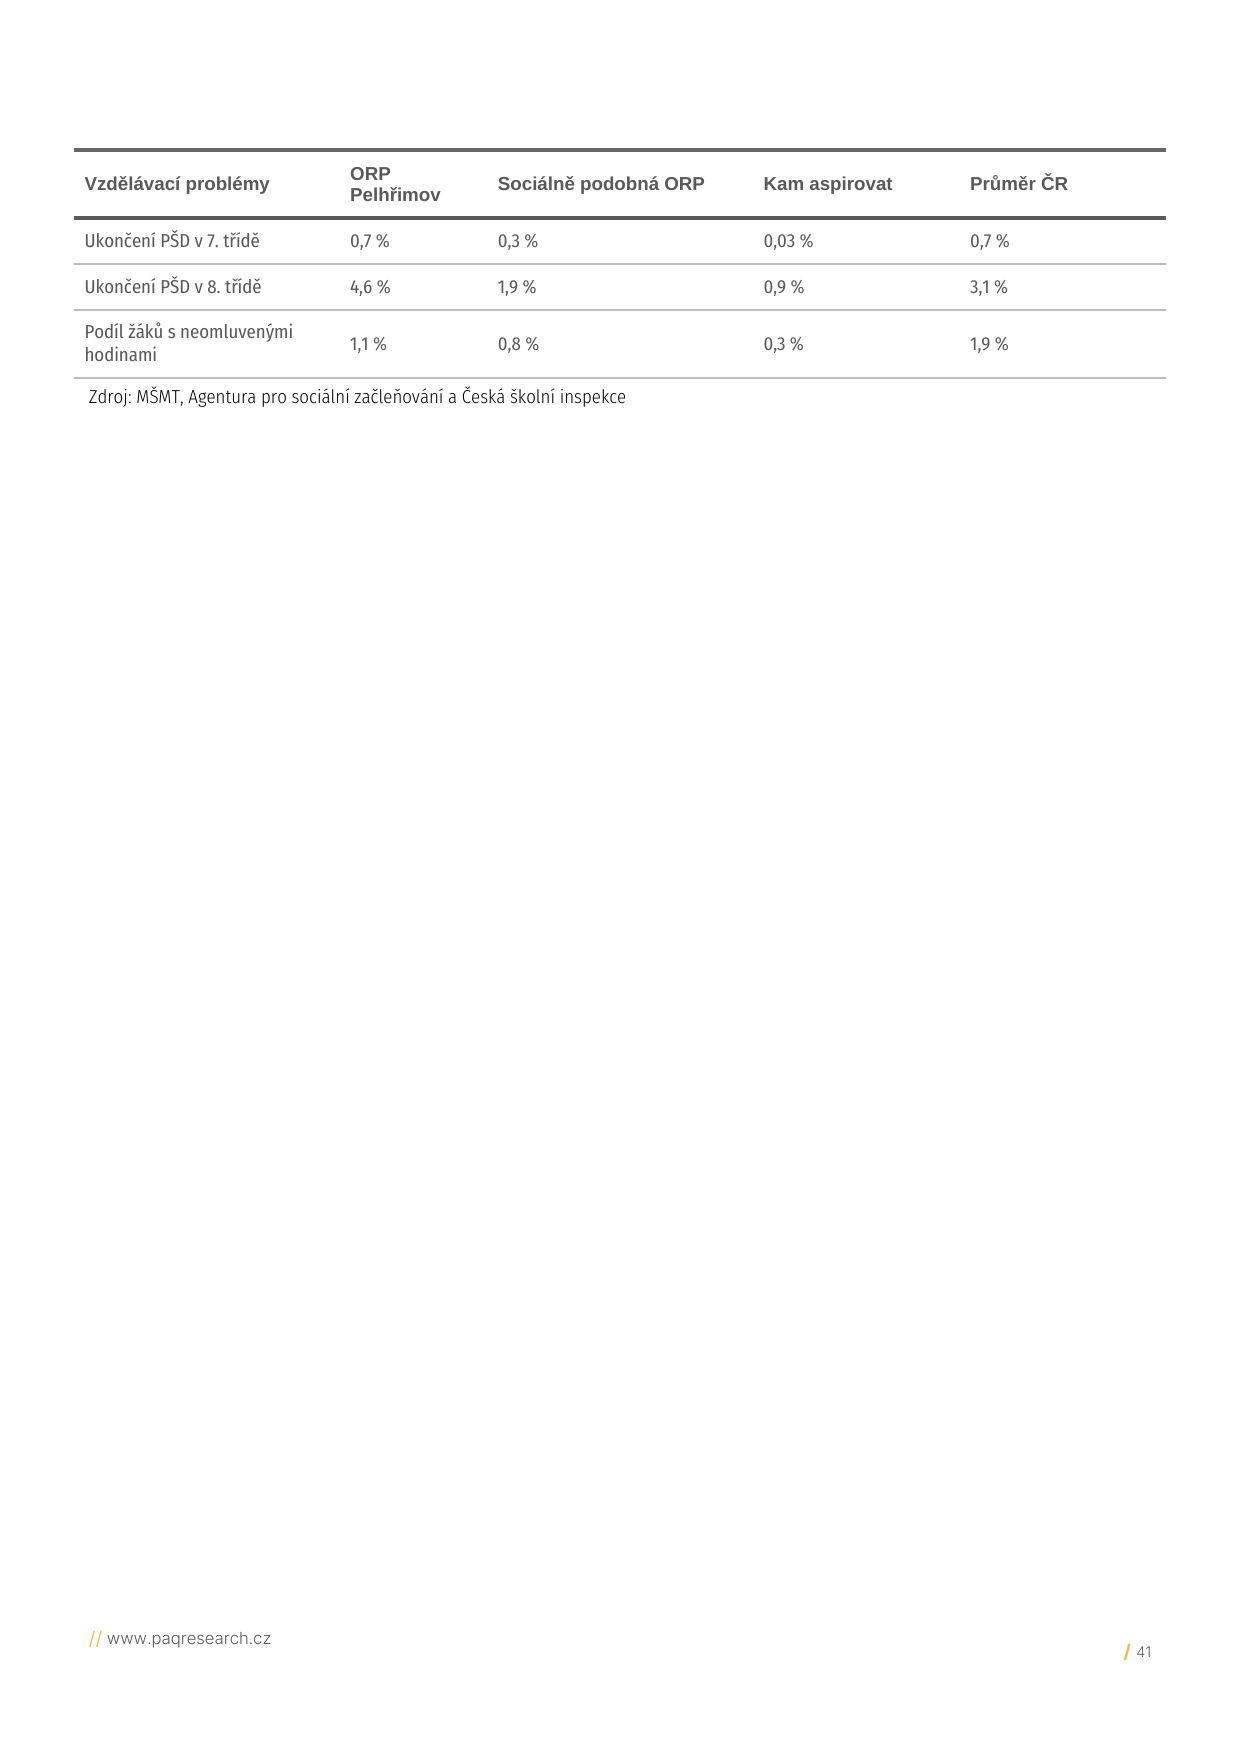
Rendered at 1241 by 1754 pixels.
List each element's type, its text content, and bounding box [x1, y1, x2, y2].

table_header Průměr ČR [960, 152, 1166, 216]
table_cell 4,6 % [340, 265, 487, 309]
table_header Sociálně podobná ORP [487, 152, 753, 216]
table_header Kam aspirovat [753, 152, 959, 216]
table_cell 0,3 % [487, 220, 753, 263]
table_cell 0,3 % [753, 311, 959, 377]
table_cell Ukončení PŠD v 8. třídě [74, 265, 339, 309]
table_cell Ukončení PŠD v 7. třídě [74, 220, 339, 263]
table_cell 1,1 % [340, 311, 487, 377]
table_cell Podíl žáků s neomluvenými hodinami [74, 311, 339, 377]
table_cell 0,9 % [753, 265, 959, 309]
text Zdroj: MŠMT, Agentura pro sociální začleňování a Česká školní inspekce [89, 379, 1152, 409]
table_cell 0,7 % [960, 220, 1166, 263]
table_cell 1,9 % [487, 265, 753, 309]
table_header Vzdělávací problémy [74, 152, 339, 216]
table_header ORP Pelhřimov [340, 152, 487, 216]
table_cell 0,03 % [753, 220, 959, 263]
table_cell 0,7 % [340, 220, 487, 263]
table_cell 0,8 % [487, 311, 753, 377]
table_cell 1,9 % [960, 311, 1166, 377]
table_cell 3,1 % [960, 265, 1166, 309]
